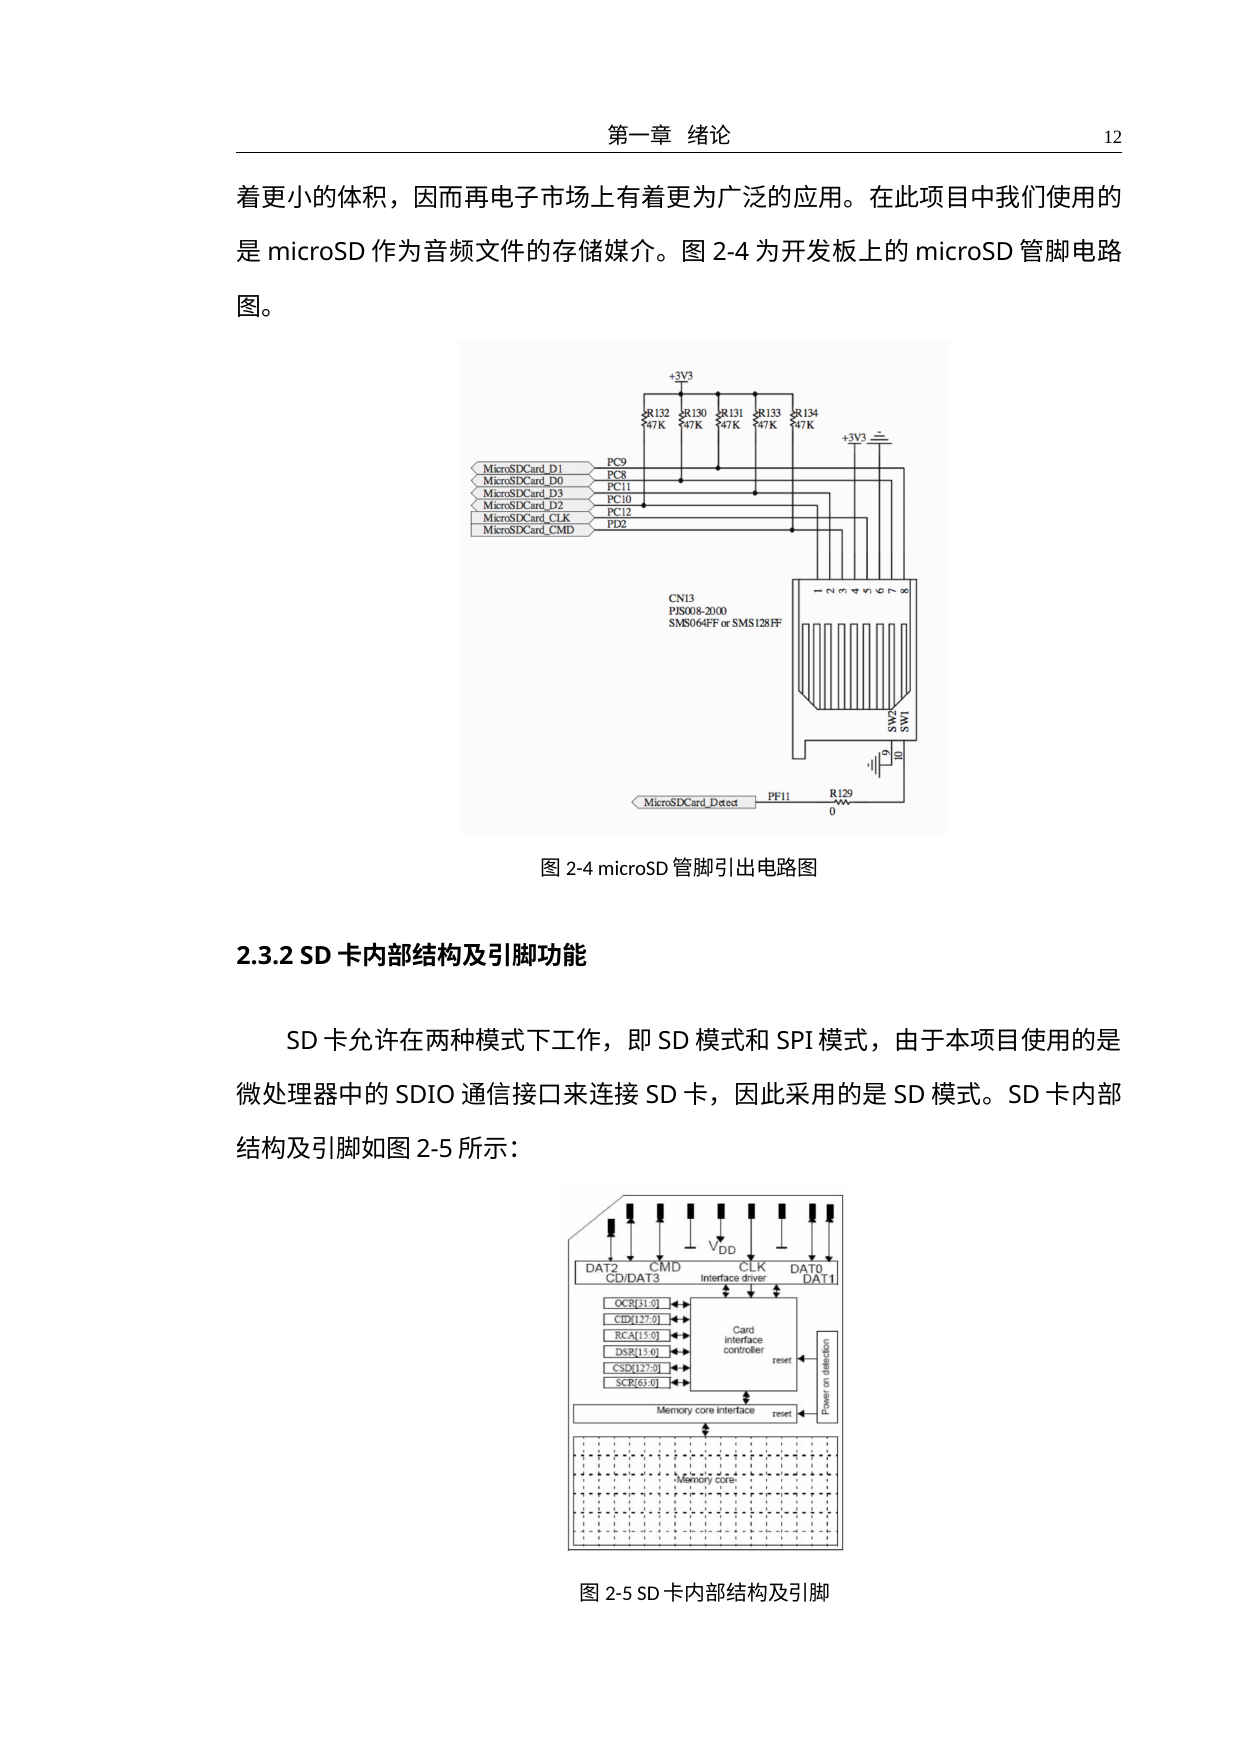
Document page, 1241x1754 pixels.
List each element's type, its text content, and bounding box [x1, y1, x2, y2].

text SD卡允许在两种模式下工作，即SD模式和SPI模式，由于本项目使用的是微处理器中的SDIO通信接口来连接SD卡，因此采用的是SD模式。SD卡内部结构及引脚如图2-5所示： [236, 1020, 1122, 1165]
picture [459, 340, 950, 834]
picture [557, 1183, 851, 1559]
text 图 2-5 SD卡内部结构及引脚 [236, 1576, 1129, 1606]
text 图 2-4 microSD管脚引出电路图 [236, 851, 1122, 881]
subtitle 2.3.2 SD卡内部结构及引脚功能 [236, 936, 1122, 972]
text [236, 177, 1122, 322]
